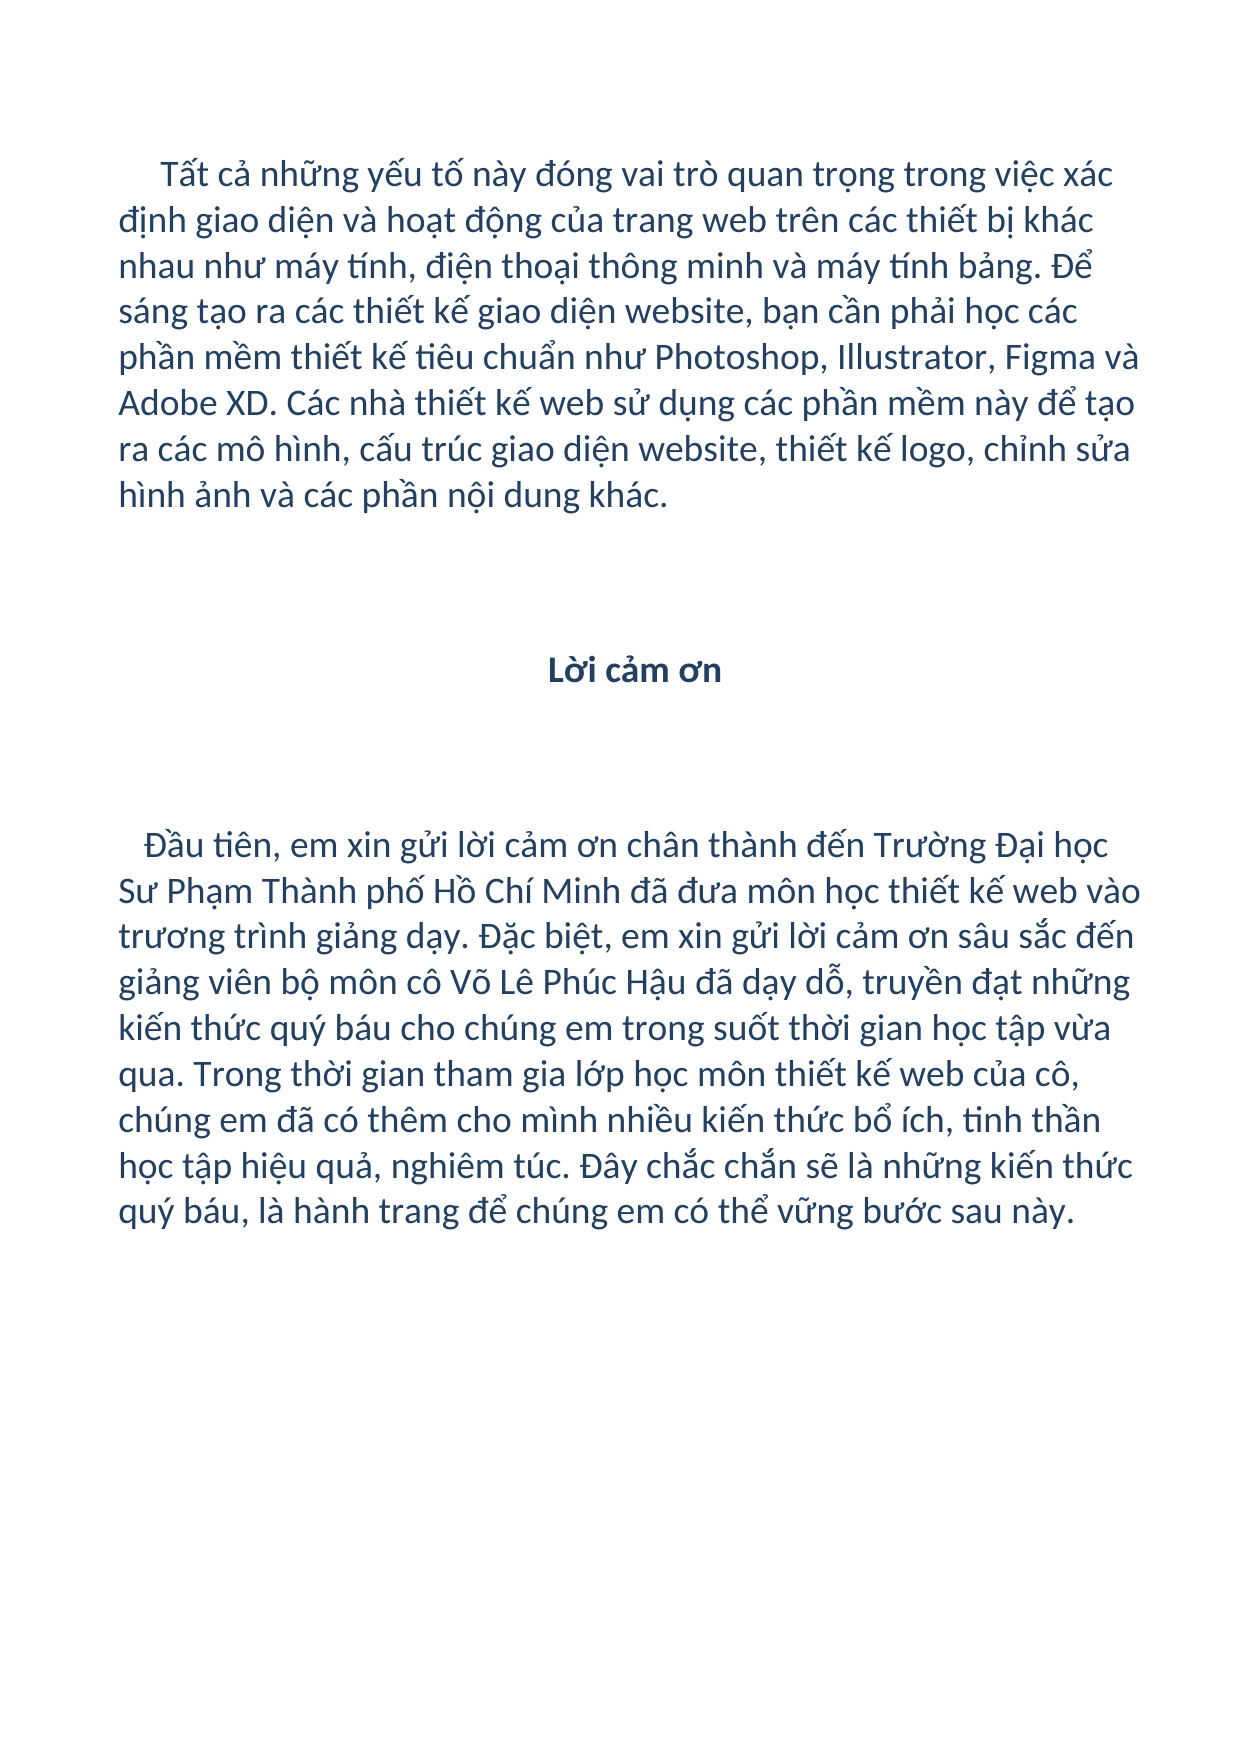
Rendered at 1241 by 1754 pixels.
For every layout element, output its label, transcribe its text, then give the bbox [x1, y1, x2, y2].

subtitle Lời cảm ơn [118, 646, 1152, 692]
subtitle Đầu tiên, em xin gửi lời cảm ơn chân thành đến Trường Đại học Sư Phạm Thành phố Hồ Chí Minh đã đưa môn học thiết kế web vào trương trình giảng dạy. Đặc biệt, em xin gửi lời cảm ơn sâu sắc đến giảng viên bộ môn cô Võ Lê Phúc Hậu đã dạy dỗ, truyền đạt những kiến thức quý báu cho chúng em trong suốt thời gian học tập vừa qua. Trong thời gian tham gia lớp học môn thiết kế web của cô, chúng em đã có thêm cho mình nhiều kiến thức bổ ích, tinh thần học tập hiệu quả, nghiêm túc. Đây chắc chắn sẽ là những kiến thức quý báu, là hành trang để chúng em có thể vững bước sau này. [118, 821, 1152, 1233]
subtitle Tất cả những yếu tố này đóng vai trò quan trọng trong việc xác định giao diện và hoạt động của trang web trên các thiết bị khác nhau như máy tính, điện thoại thông minh và máy tính bảng. Để sáng tạo ra các thiết kế giao diện website, bạn cần phải học các phần mềm thiết kế tiêu chuẩn như Photoshop, Illustrator, Figma và Adobe XD. Các nhà thiết kế web sử dụng các phần mềm này để tạo ra các mô hình, cấu trúc giao diện website, thiết kế logo, chỉnh sửa hình ảnh và các phần nội dung khác. [118, 150, 1152, 517]
